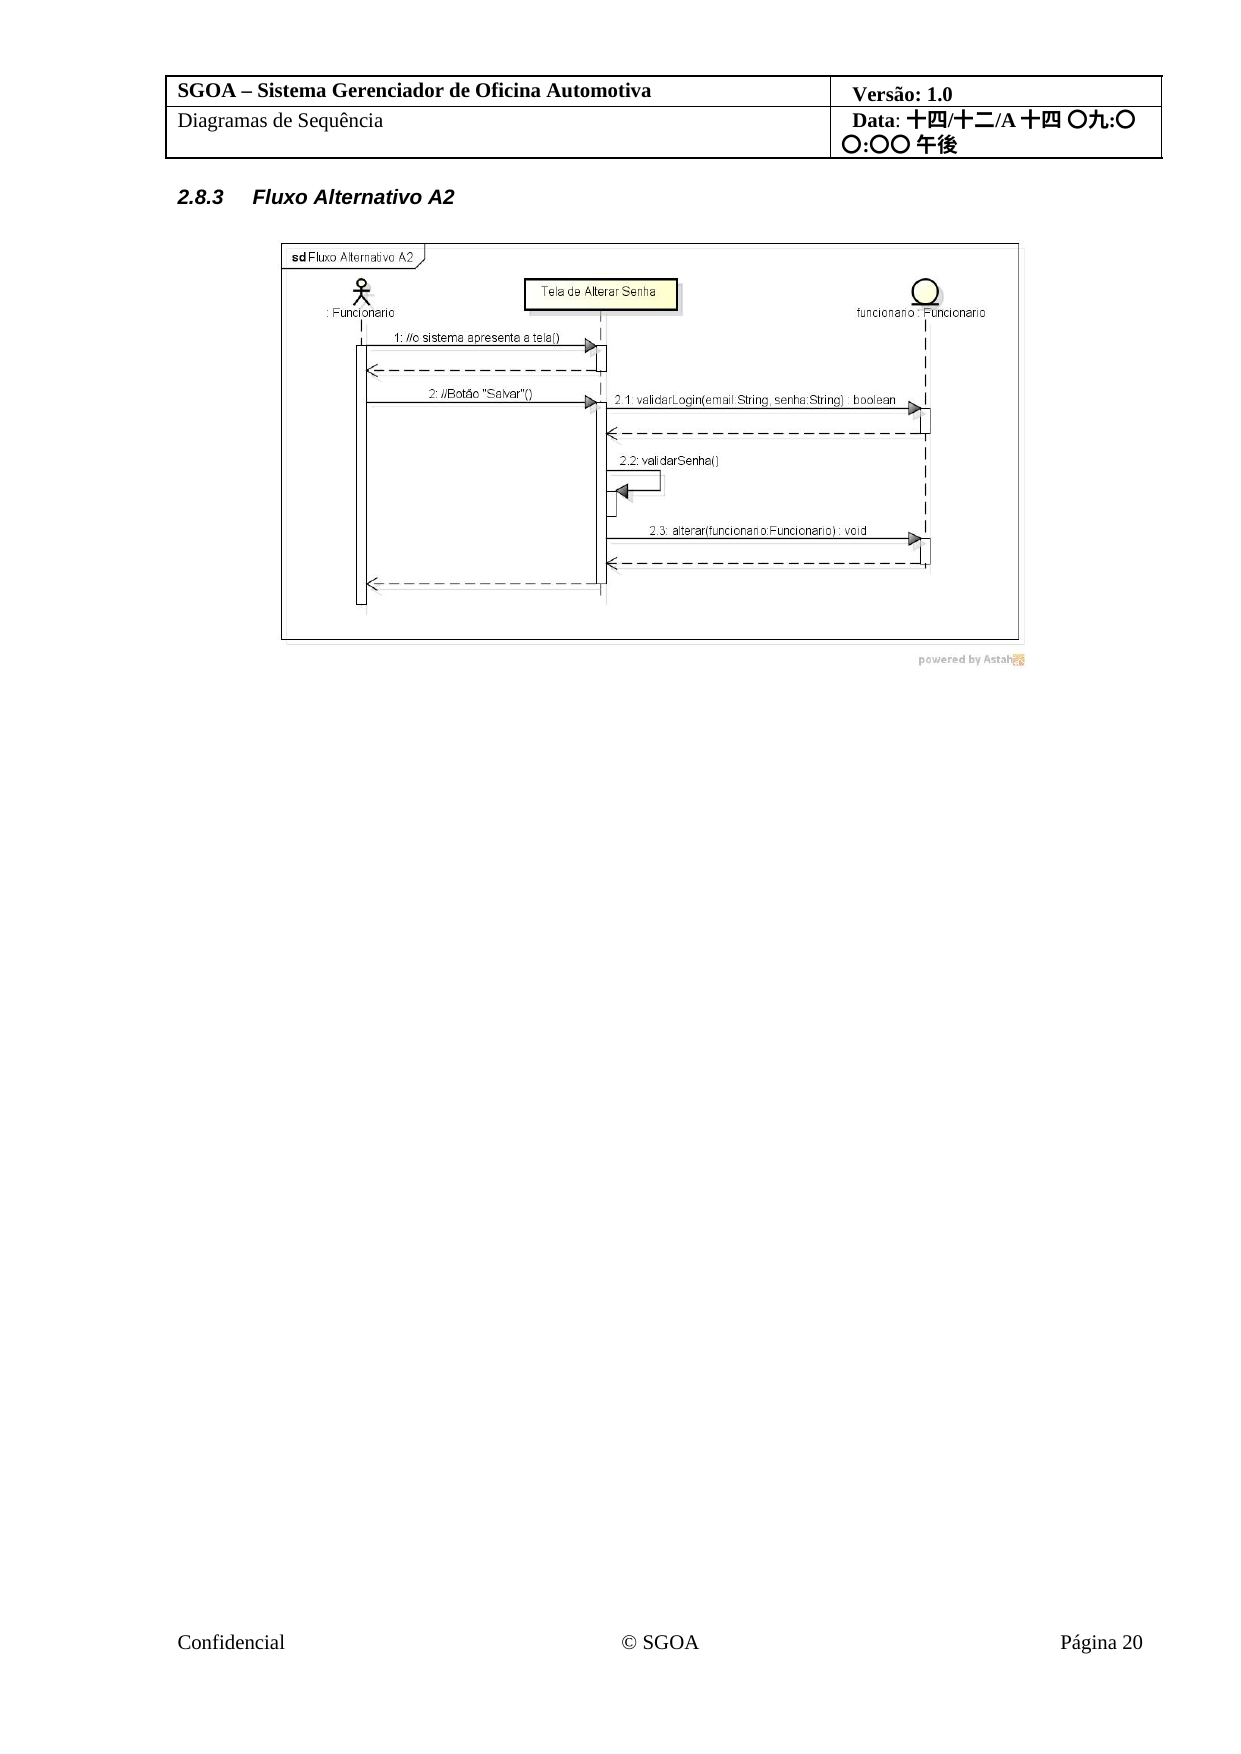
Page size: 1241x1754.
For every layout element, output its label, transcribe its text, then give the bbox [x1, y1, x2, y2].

subtitle Fluxo Alternativo A2 [177, 184, 1122, 209]
picture [271, 233, 1028, 669]
